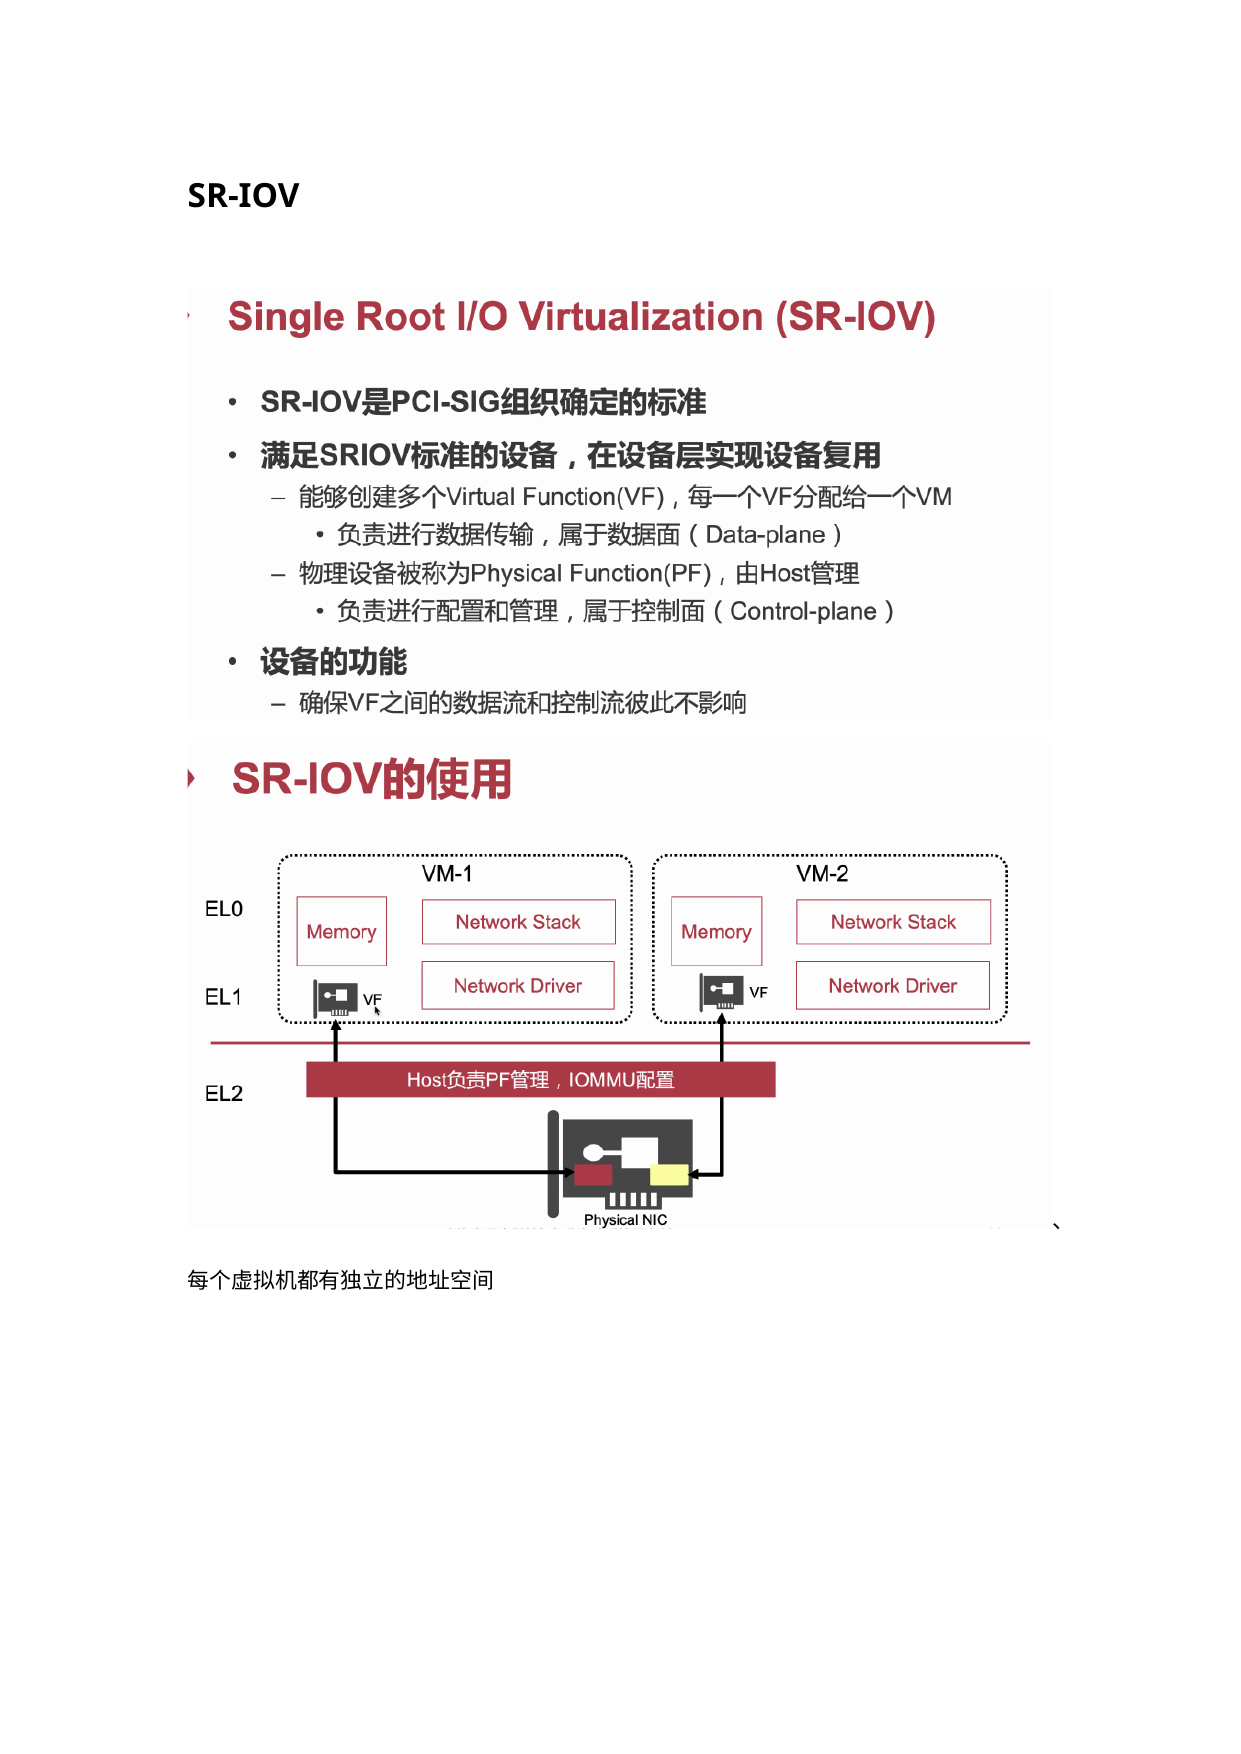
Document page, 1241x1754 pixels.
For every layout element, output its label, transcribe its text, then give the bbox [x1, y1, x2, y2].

subtitle SR-IOV [187, 162, 1053, 227]
text 、每个虚拟机都有独立的地址空间 [187, 1229, 1053, 1295]
picture [187, 742, 1053, 1229]
picture [187, 287, 1053, 721]
